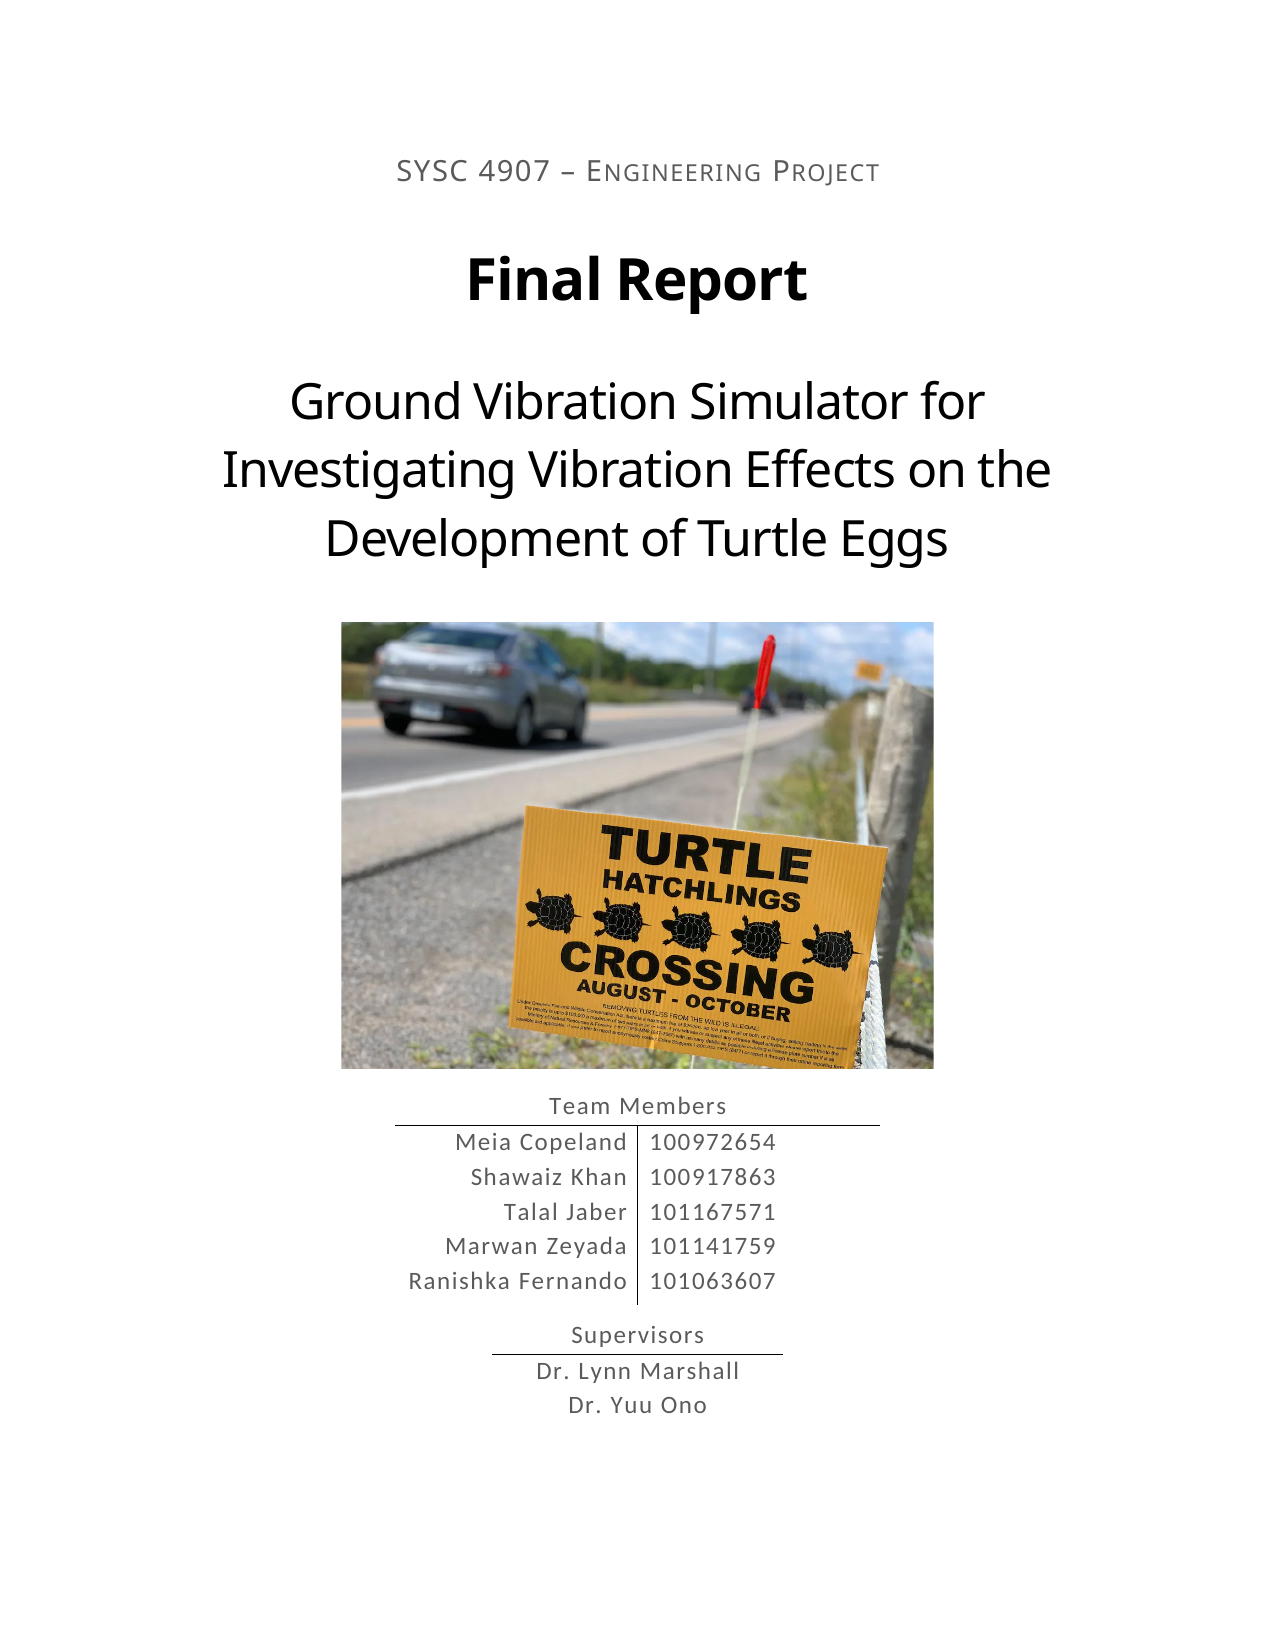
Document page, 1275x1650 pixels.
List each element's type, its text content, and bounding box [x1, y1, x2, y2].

table_cell Marwan Zeyada [395, 1230, 637, 1265]
table_cell Ranishka Fernando [395, 1265, 637, 1305]
table_header Supervisors [492, 1319, 783, 1354]
table_cell Dr. Yuu Ono [492, 1390, 783, 1424]
table_cell Dr. Lynn Marshall [492, 1355, 783, 1390]
table_cell Talal Jaber [395, 1196, 637, 1230]
subtitle SYSC 4907 – Engineering Project [150, 150, 1125, 190]
table_cell 100917863 [638, 1161, 880, 1196]
title Ground Vibration Simulator for Investigating Vibration Effects on the Development of Turtle Eggs [150, 366, 1125, 571]
table_cell Shawaiz Khan [395, 1161, 637, 1196]
table_cell 101063607 [638, 1265, 880, 1305]
picture [341, 622, 934, 1069]
table_cell Meia Copeland [395, 1126, 637, 1161]
table_cell 101167571 [638, 1196, 880, 1230]
table_cell 101141759 [638, 1230, 880, 1265]
table_cell 100972654 [638, 1126, 880, 1161]
table_header Team Members [395, 1090, 880, 1125]
title Final Report [150, 238, 1125, 317]
